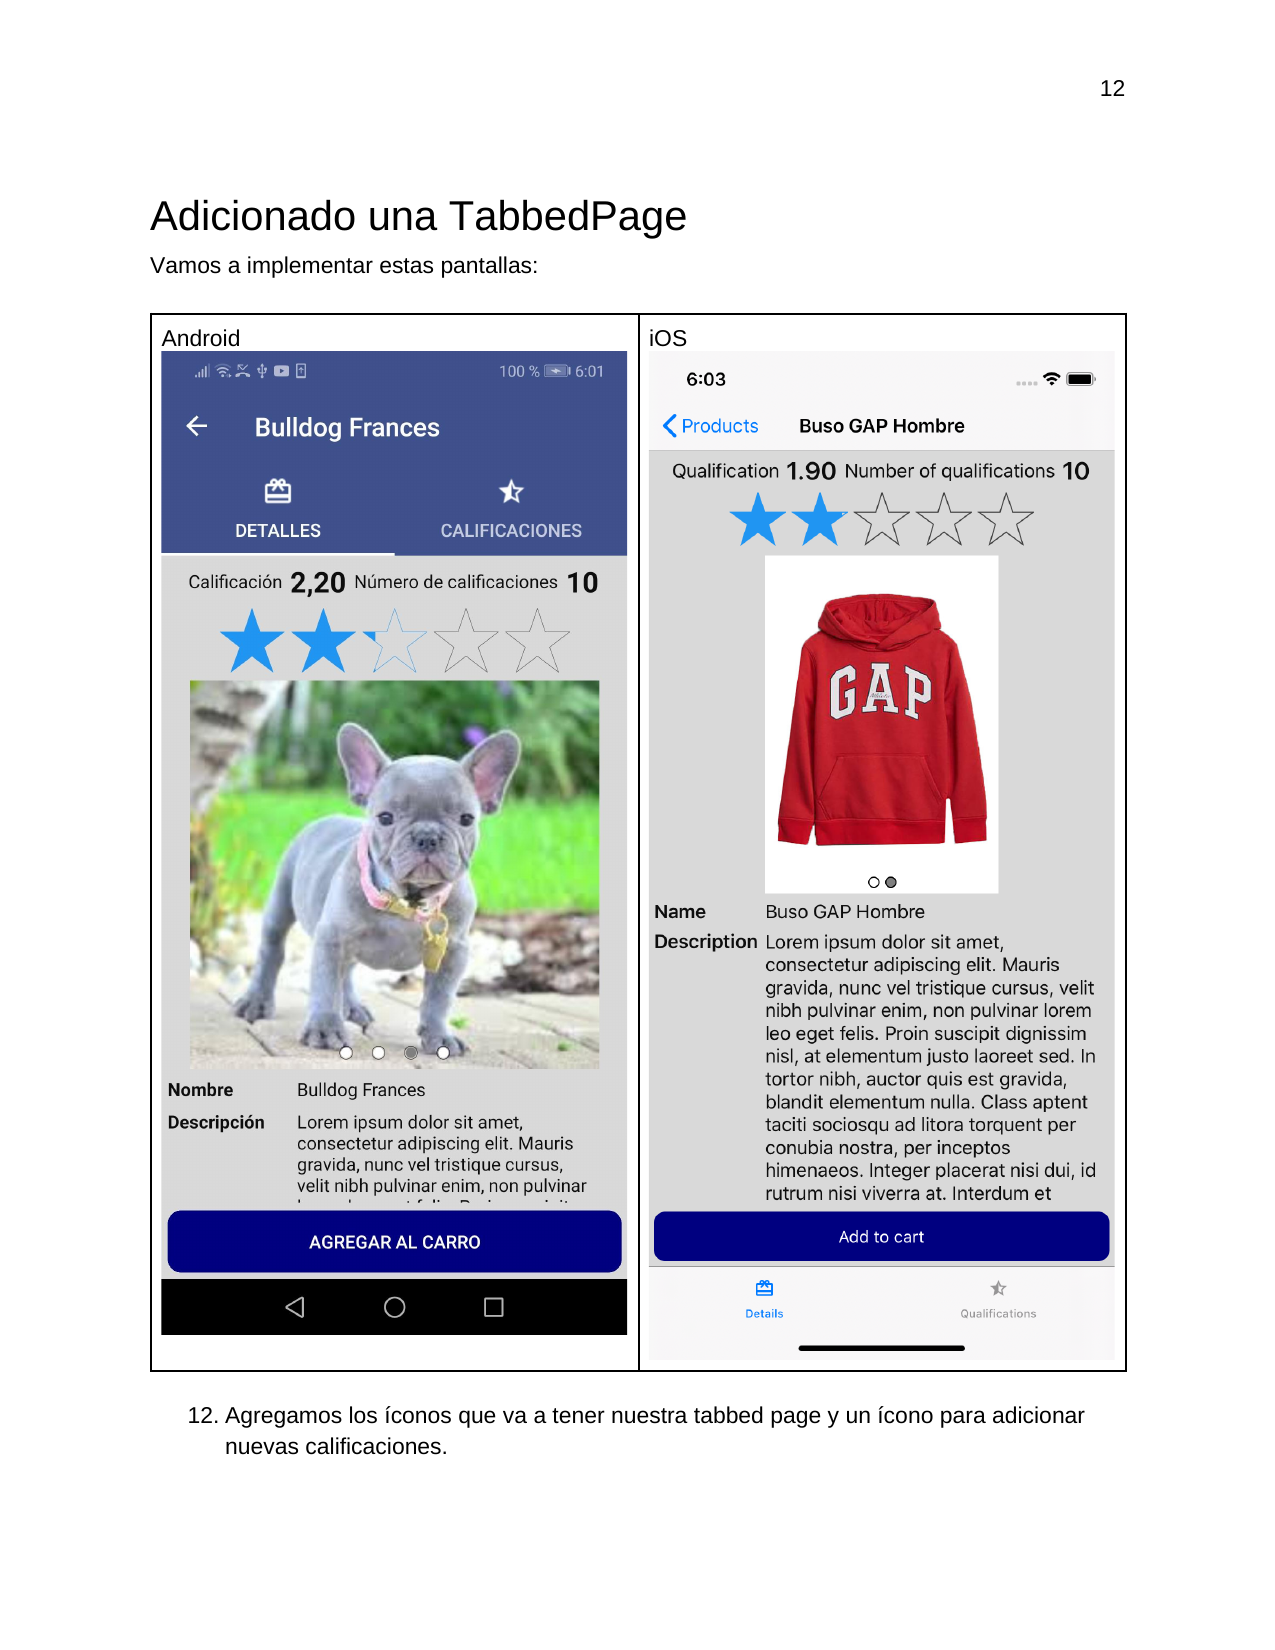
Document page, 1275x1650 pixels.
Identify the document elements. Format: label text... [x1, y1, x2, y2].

text Vamos a implementar estas pantallas: [150, 252, 1125, 278]
list Agregamos los íconos que va a tener nuestra tabbed page y un ícono para adicionar nuevas calificaciones. [187, 1402, 1125, 1459]
picture [161, 351, 628, 1335]
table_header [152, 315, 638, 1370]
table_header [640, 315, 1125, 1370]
picture [648, 351, 1115, 1360]
subtitle Adicionado una TabbedPage [150, 192, 1125, 239]
